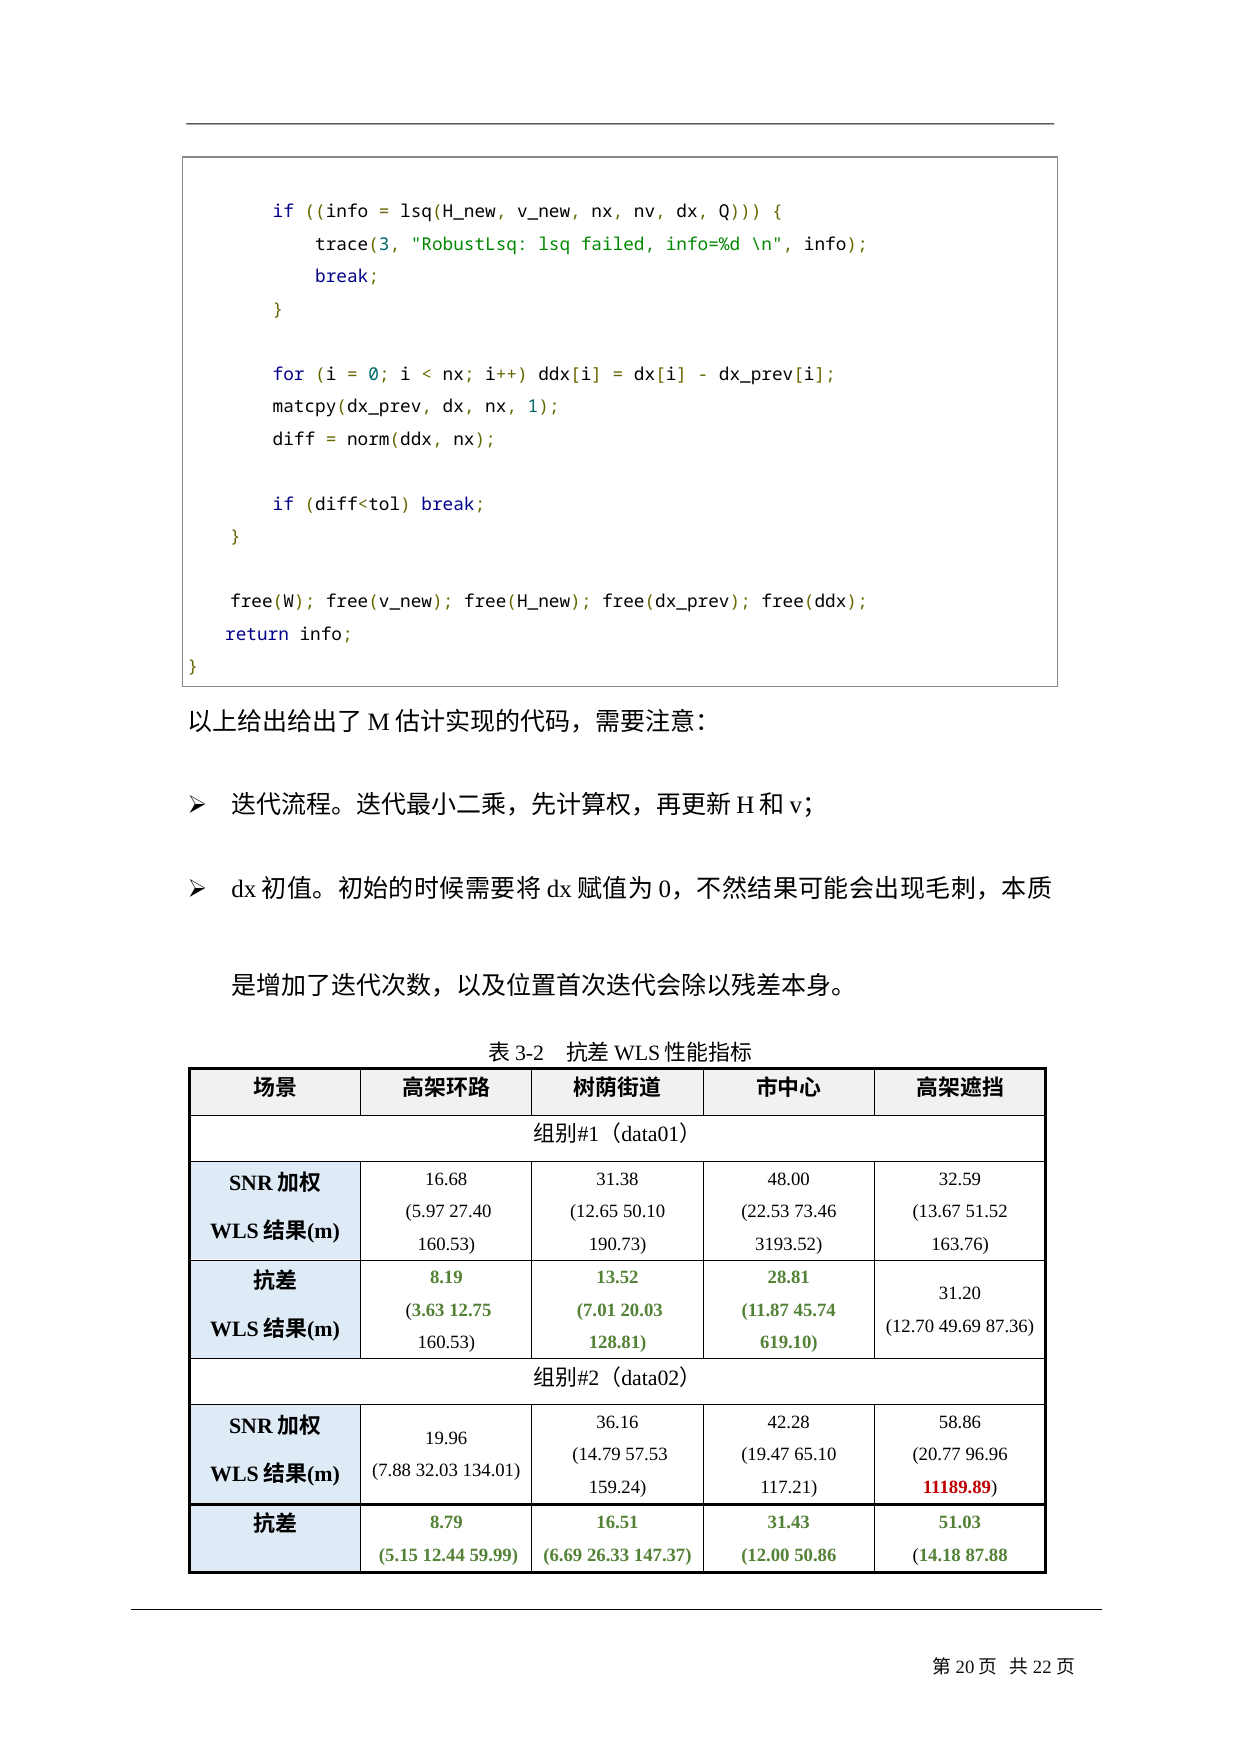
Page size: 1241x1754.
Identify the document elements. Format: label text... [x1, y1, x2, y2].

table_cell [361, 1506, 531, 1571]
table_header 场景 [191, 1070, 360, 1115]
table_cell 组别#1（data01） [191, 1116, 1044, 1161]
table_cell 58.86 (20.77 96.96 11189.89) [875, 1405, 1044, 1503]
table_cell 31.38 (12.65 50.10 190.73) [532, 1162, 703, 1259]
table_cell 32.59 (13.67 51.52 163.76) [875, 1162, 1044, 1259]
table_cell 19.96 (7.88 32.03 134.01) [361, 1405, 531, 1503]
table_header 高架环路 [361, 1070, 531, 1115]
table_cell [532, 1506, 703, 1571]
table_cell 16.68 (5.97 27.40 160.53) [361, 1162, 531, 1259]
table_cell 13.52 (7.01 20.03 128.81) [532, 1261, 703, 1358]
table_cell 抗差 WLS结果(m) [191, 1506, 360, 1571]
text diff = norm(ddx, nx); [187, 422, 1053, 454]
table_cell 36.16 (14.79 57.53 159.24) [532, 1405, 703, 1503]
text if (diff<tol) break; [187, 487, 1053, 519]
text trace(3, "RobustLsq: lsq failed, info=%d \n", info); [187, 227, 1053, 259]
table_cell 42.28 (19.47 65.10 117.21) [704, 1405, 874, 1503]
text if ((info = lsq(H_new, v_new, nx, nv, dx, Q))) { [187, 194, 1053, 227]
table_cell 抗差 WLS结果(m) [191, 1261, 360, 1358]
list 迭代流程。迭代最小二乘，先计算权，再更新H和v； [187, 771, 1053, 836]
text matcpy(dx_prev, dx, nx, 1); [187, 389, 1053, 422]
table_cell 48.00 (22.53 73.46 3193.52) [704, 1162, 874, 1259]
table_header 高架遮挡 [875, 1070, 1044, 1115]
text } [187, 519, 1053, 552]
text for (i = 0; i < nx; i++) ddx[i] = dx[i] - dx_prev[i]; [187, 357, 1053, 389]
text break; [187, 259, 1053, 292]
table_cell 8.19 (3.63 12.75 160.53) [361, 1261, 531, 1358]
text free(W); free(v_new); free(H_new); free(dx_prev); free(ddx); [187, 584, 1053, 617]
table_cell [704, 1506, 874, 1571]
table_cell SNR加权 WLS结果(m) [191, 1405, 360, 1503]
table_cell 28.81 (11.87 45.74 619.10) [704, 1261, 874, 1358]
table_header 树荫街道 [532, 1070, 703, 1115]
text } [183, 643, 1057, 686]
table_cell SNR加权 WLS结果(m) [191, 1162, 360, 1259]
text } [187, 292, 1053, 324]
text 表3-2 抗差WLS性能指标 [187, 1034, 1053, 1067]
text return info; [187, 617, 1053, 643]
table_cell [875, 1506, 1044, 1571]
table_cell 31.20 (12.70 49.69 87.36) [875, 1261, 1044, 1358]
text 以上给出给出了M估计实现的代码，需要注意： [187, 687, 1053, 752]
table_cell 组别#2（data02） [191, 1359, 1044, 1404]
table_header 市中心 [704, 1070, 874, 1115]
list dx初值。初始的时候需要将dx赋值为0，不然结果可能会出现毛刺，本质是增加了迭代次数，以及位置首次迭代会除以残差本身。 [187, 854, 1053, 1016]
